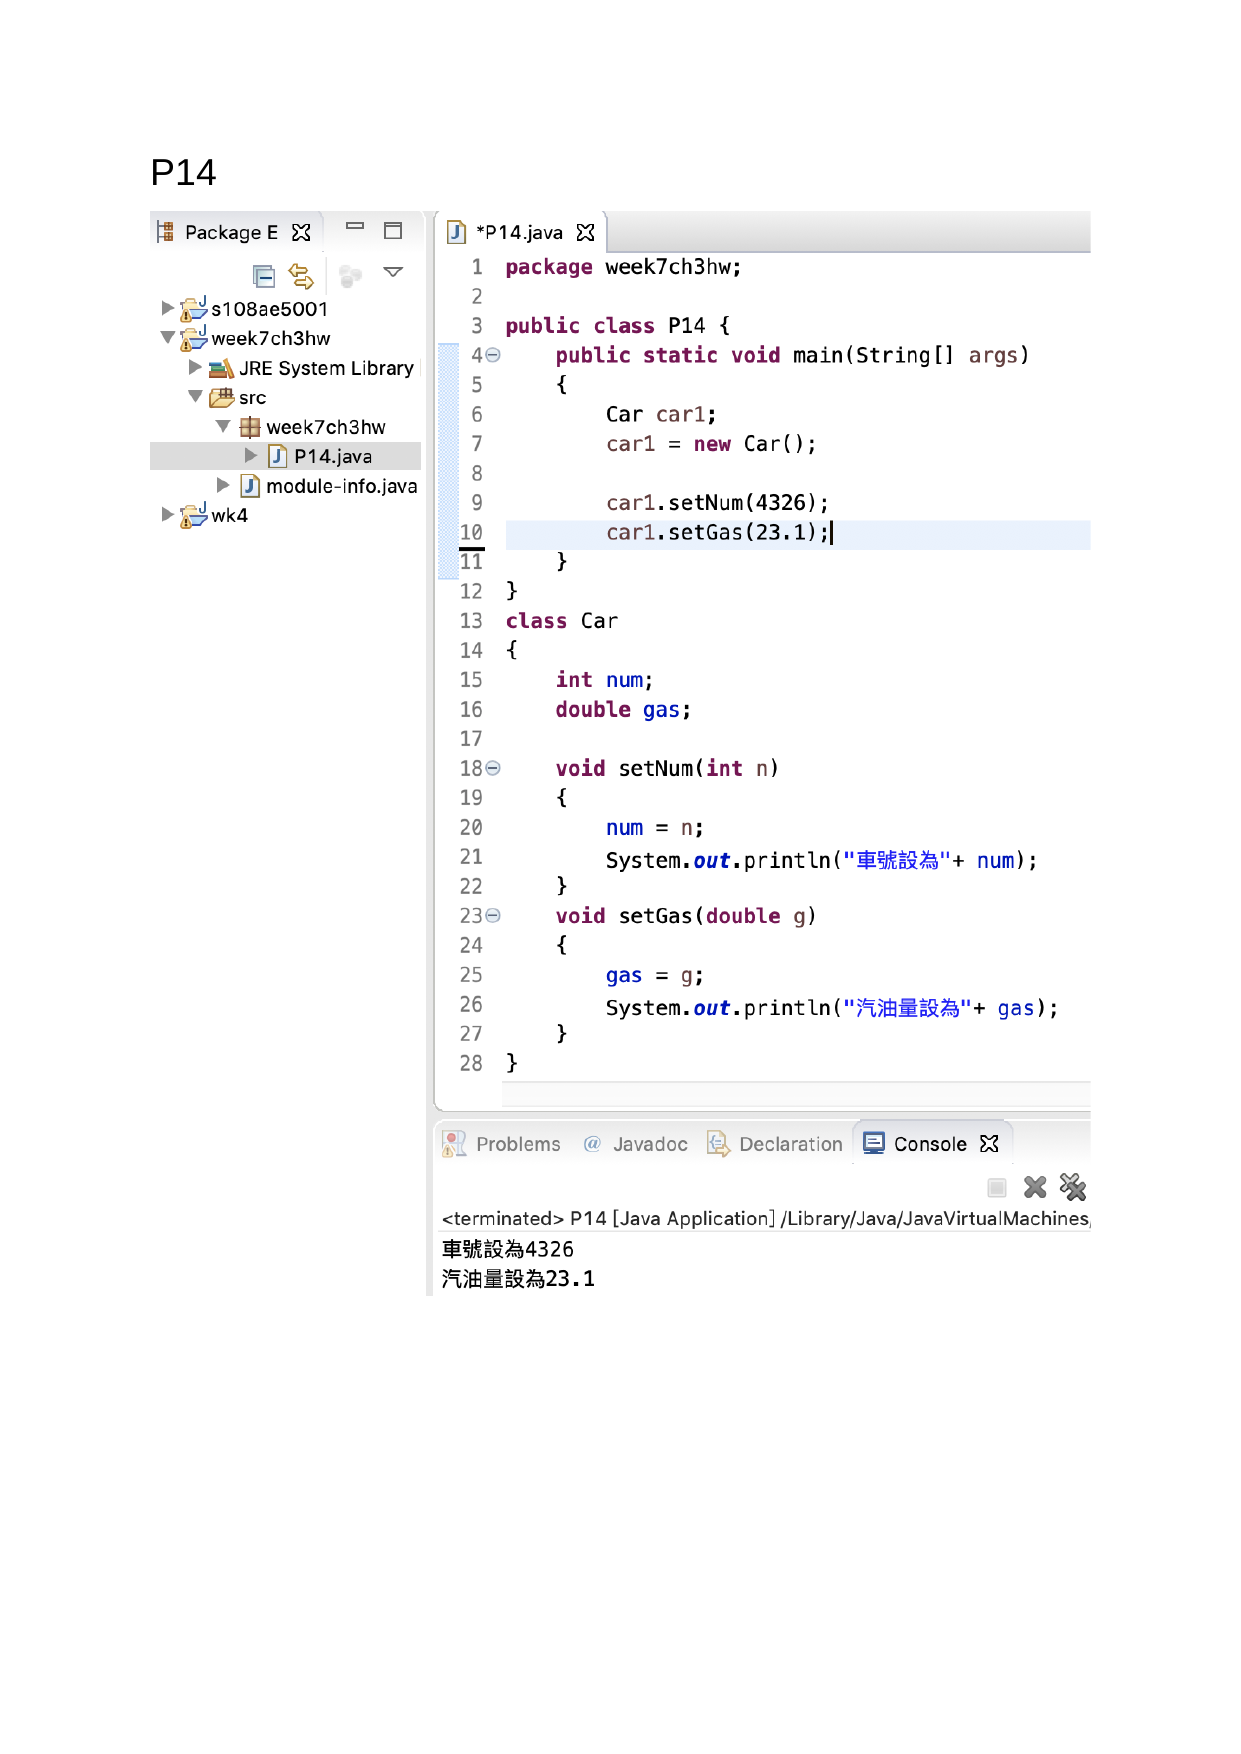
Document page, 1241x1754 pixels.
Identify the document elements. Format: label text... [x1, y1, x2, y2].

picture [150, 211, 1091, 1296]
text P14 [150, 150, 1090, 193]
